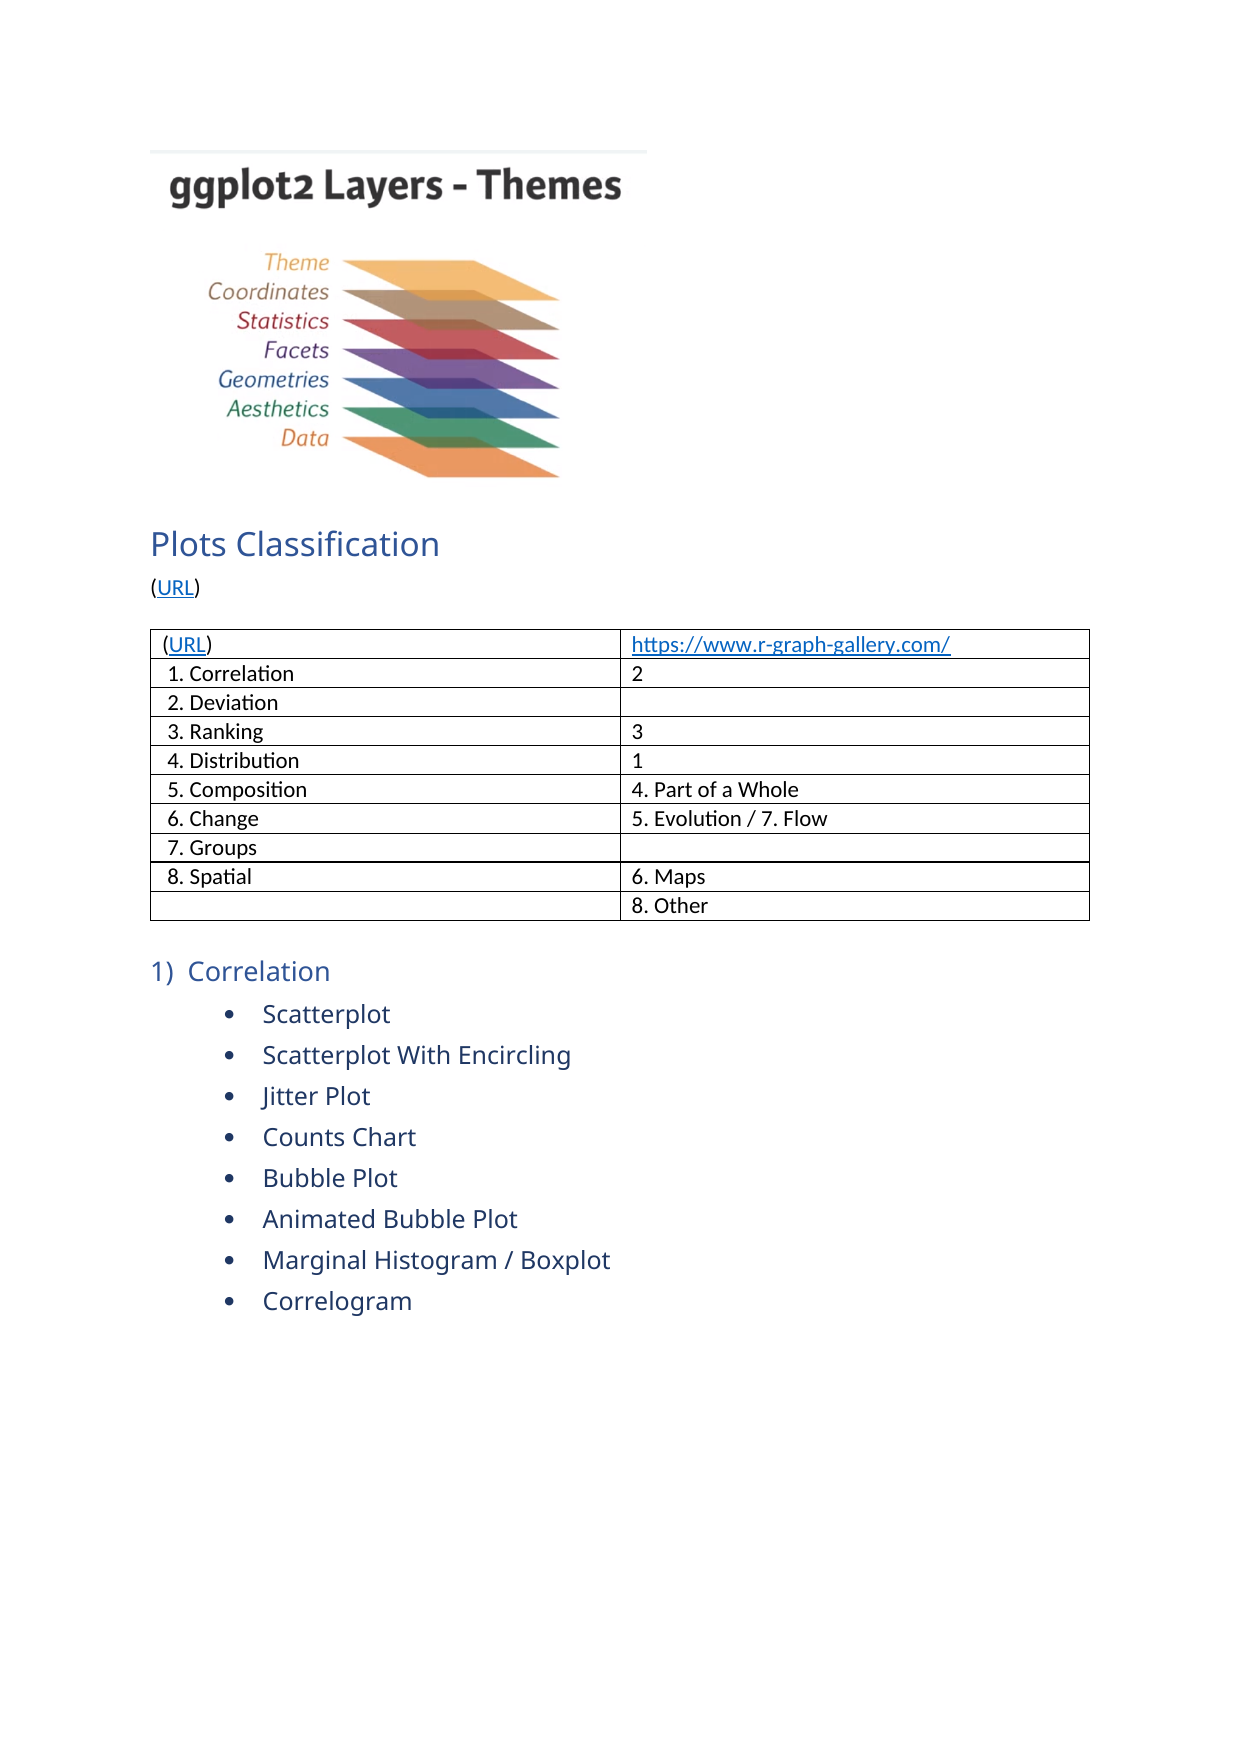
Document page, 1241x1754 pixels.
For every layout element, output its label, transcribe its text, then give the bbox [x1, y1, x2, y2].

subtitle Bubble Plot [225, 1161, 1090, 1194]
subtitle Animated Bubble Plot [225, 1201, 1090, 1236]
table_cell [621, 834, 1089, 861]
subtitle Plots Classification [150, 521, 1090, 566]
table_cell 3. Ranking [151, 717, 620, 745]
subtitle Marginal Histogram / Boxplot [225, 1242, 1090, 1276]
table_cell 4. Distribution [151, 746, 620, 774]
table_cell 2. Deviation [151, 688, 620, 716]
subtitle Jitter Plot [225, 1079, 1090, 1113]
table_cell 8. Other [621, 892, 1089, 919]
table_cell 5. Evolution / 7. Flow [621, 804, 1089, 832]
table_cell 6. Maps [621, 863, 1089, 891]
table_cell 6. Change [151, 804, 620, 832]
table_cell 2 [621, 659, 1089, 687]
table_cell 7. Groups [151, 834, 620, 861]
table_header (URL) [151, 630, 620, 658]
subtitle Correlogram [225, 1283, 1090, 1317]
table_cell 3 [621, 717, 1089, 745]
subtitle Scatterplot [225, 997, 1090, 1031]
text (URL) [150, 573, 1090, 601]
subtitle Correlation [150, 953, 1090, 990]
table_cell [621, 688, 1089, 716]
subtitle Scatterplot With Encircling [225, 1038, 1090, 1072]
subtitle Counts Chart [225, 1119, 1090, 1154]
table_cell 4. Part of a Whole [621, 775, 1089, 803]
table_cell [151, 892, 620, 919]
table_cell 8. Spatial [151, 863, 620, 891]
table_cell 1. Correlation [151, 659, 620, 687]
table_header https://www.r-graph-gallery.com/ [621, 630, 1089, 658]
table_cell 1 [621, 746, 1089, 774]
picture [150, 150, 647, 496]
table_cell 5. Composition [151, 775, 620, 803]
